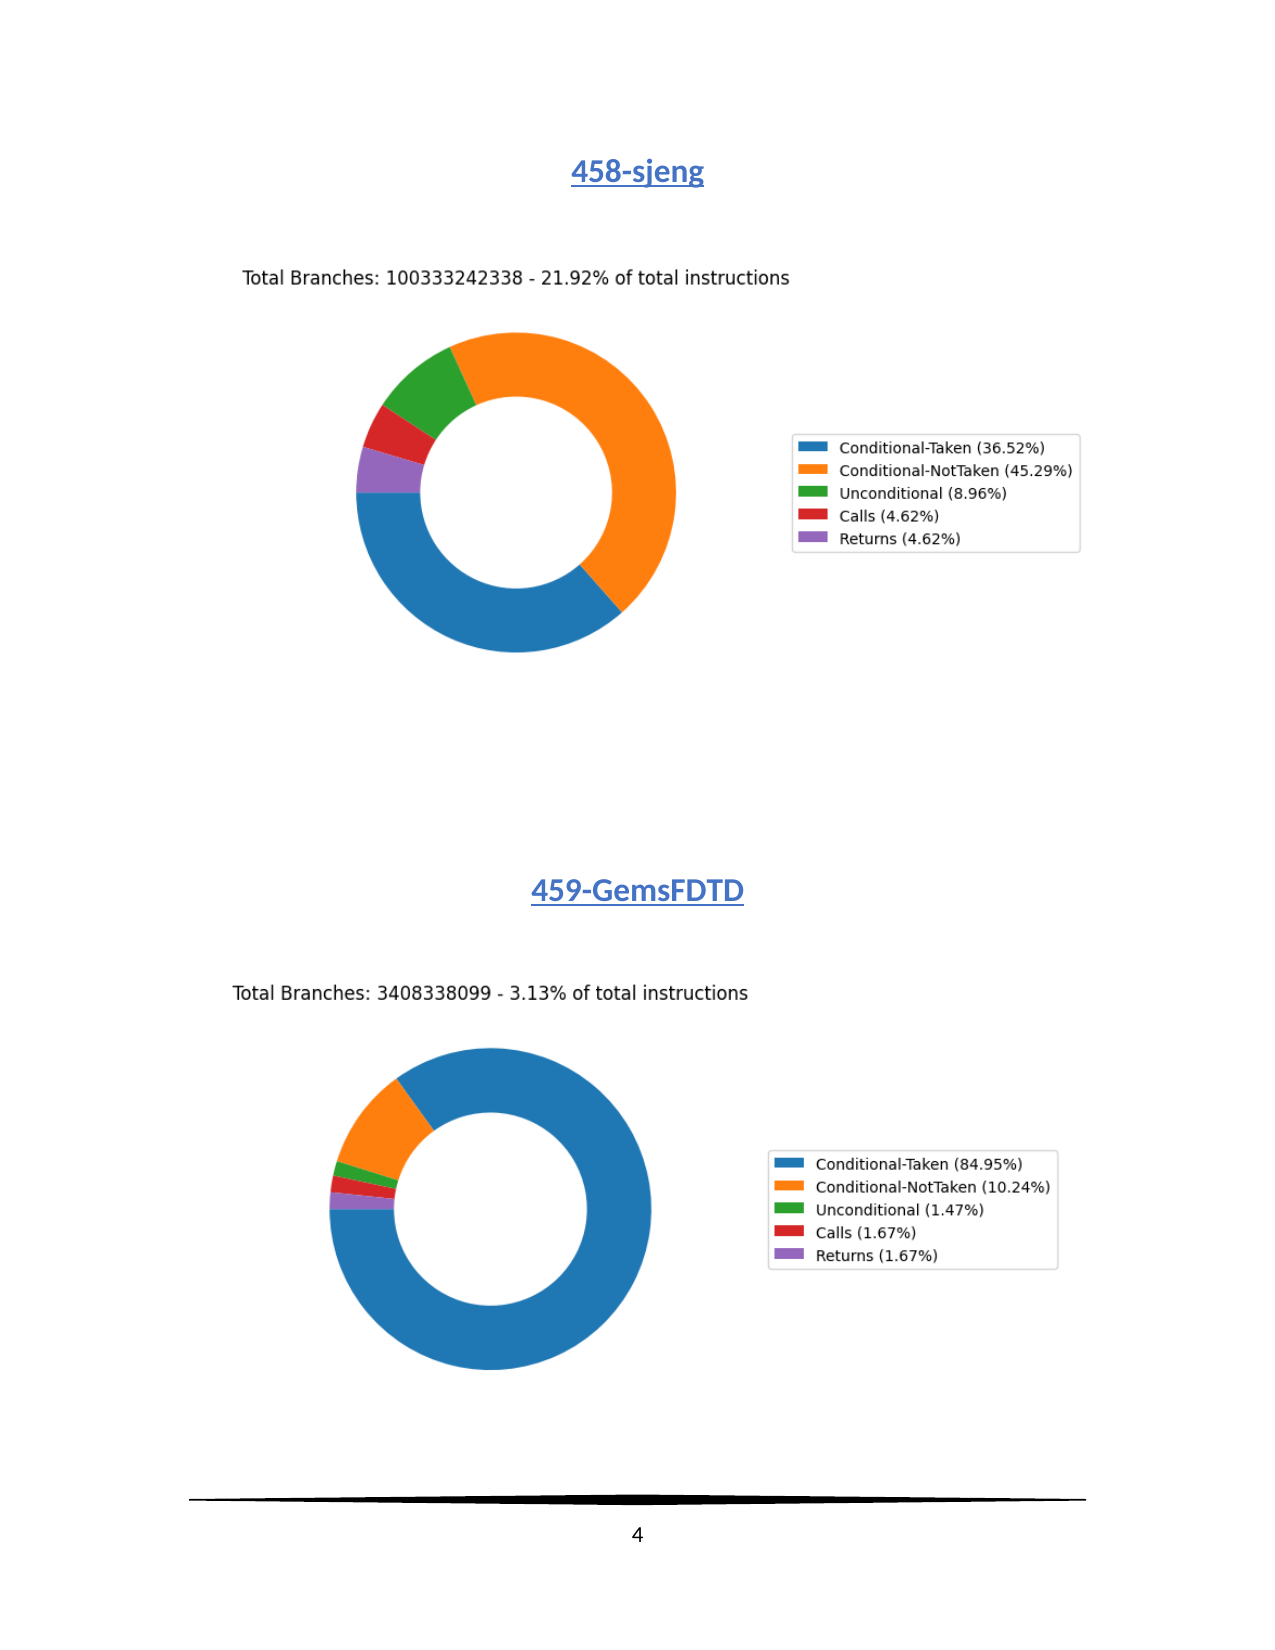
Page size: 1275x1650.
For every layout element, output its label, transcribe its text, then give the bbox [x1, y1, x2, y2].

text 459-GemsFDTD [187, 869, 1087, 910]
picture [210, 237, 1111, 725]
picture [188, 952, 1089, 1443]
text 458-sjeng [187, 150, 1087, 191]
